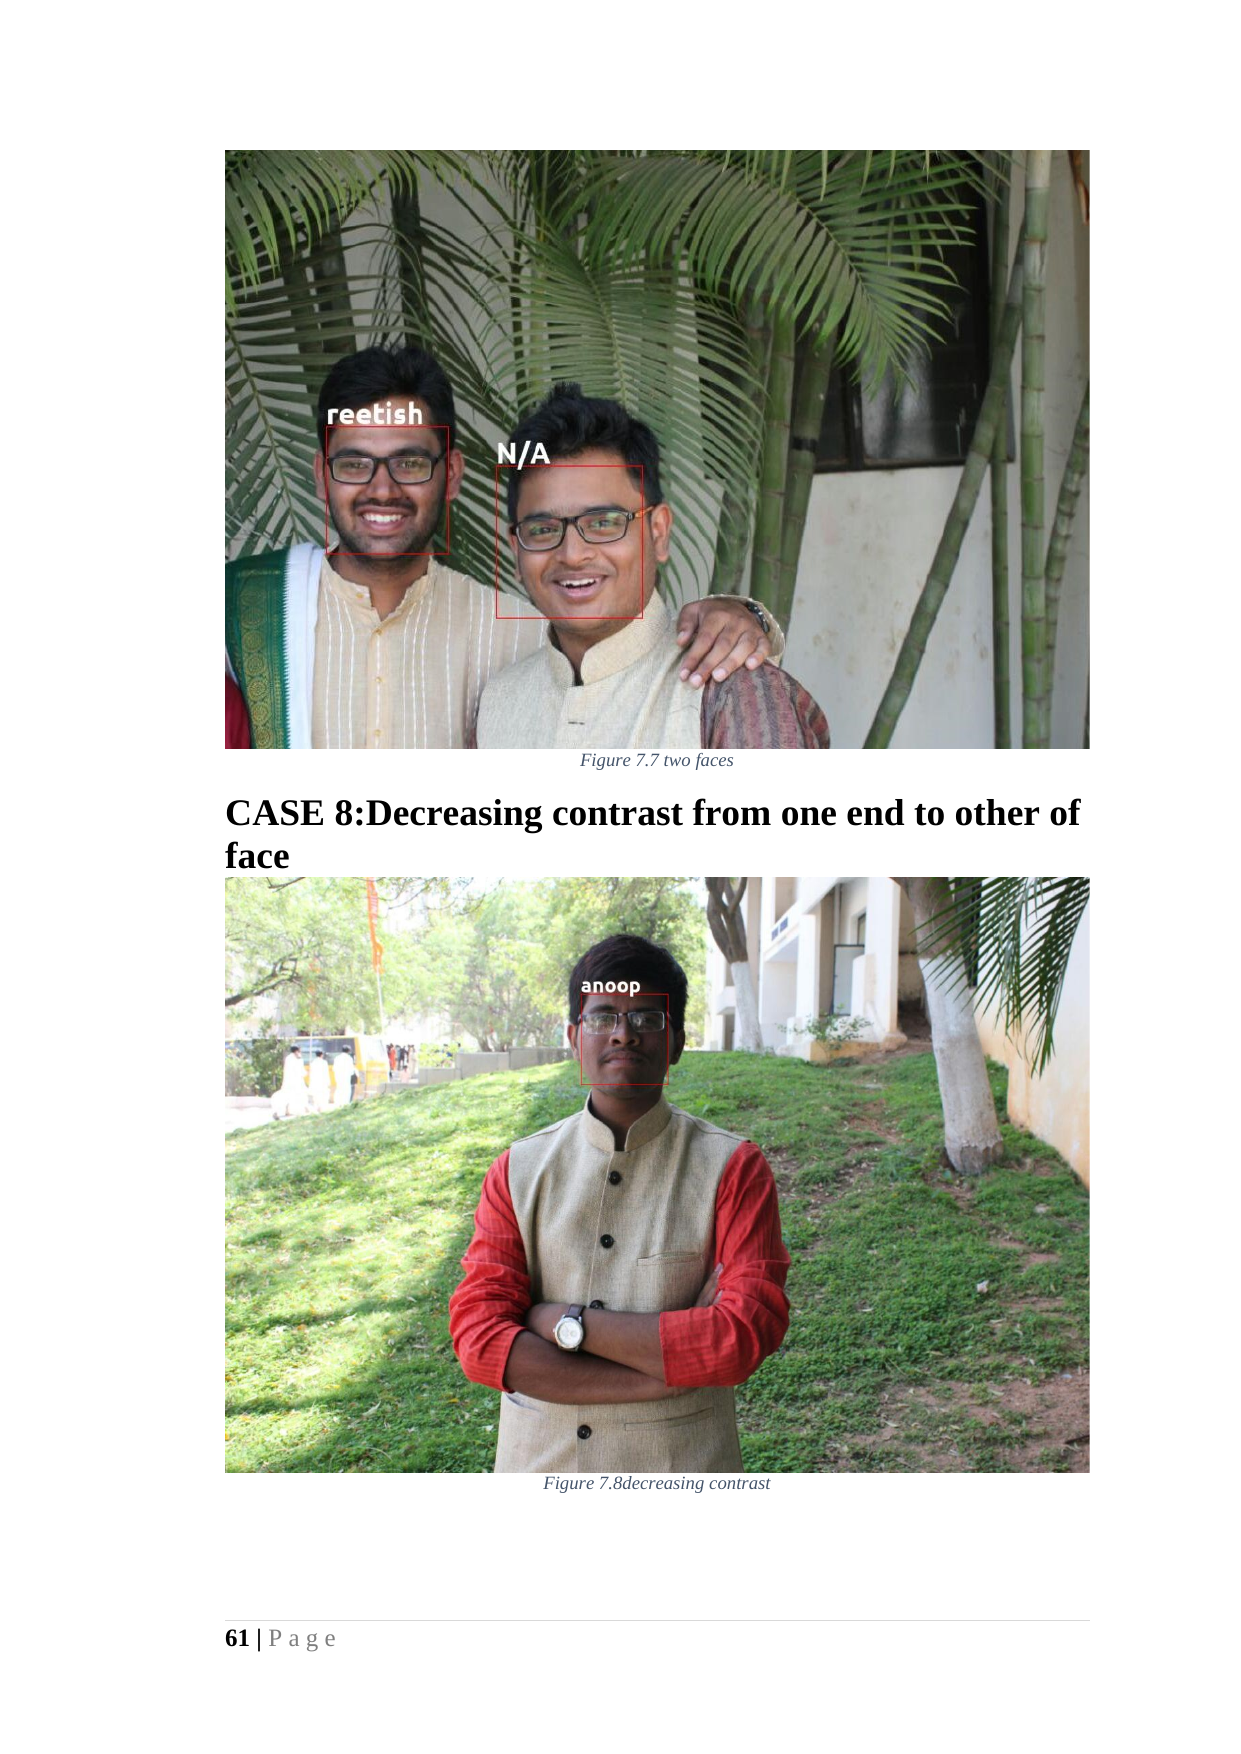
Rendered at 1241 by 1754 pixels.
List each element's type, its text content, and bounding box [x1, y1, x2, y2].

text Figure 7.8decreasing contrast [225, 1473, 1090, 1494]
text Figure 7.7 two faces [225, 749, 1090, 770]
picture [225, 877, 1090, 1473]
picture [225, 150, 1090, 749]
text CASE 8:Decreasing contrast from one end to other of face [225, 791, 1090, 877]
